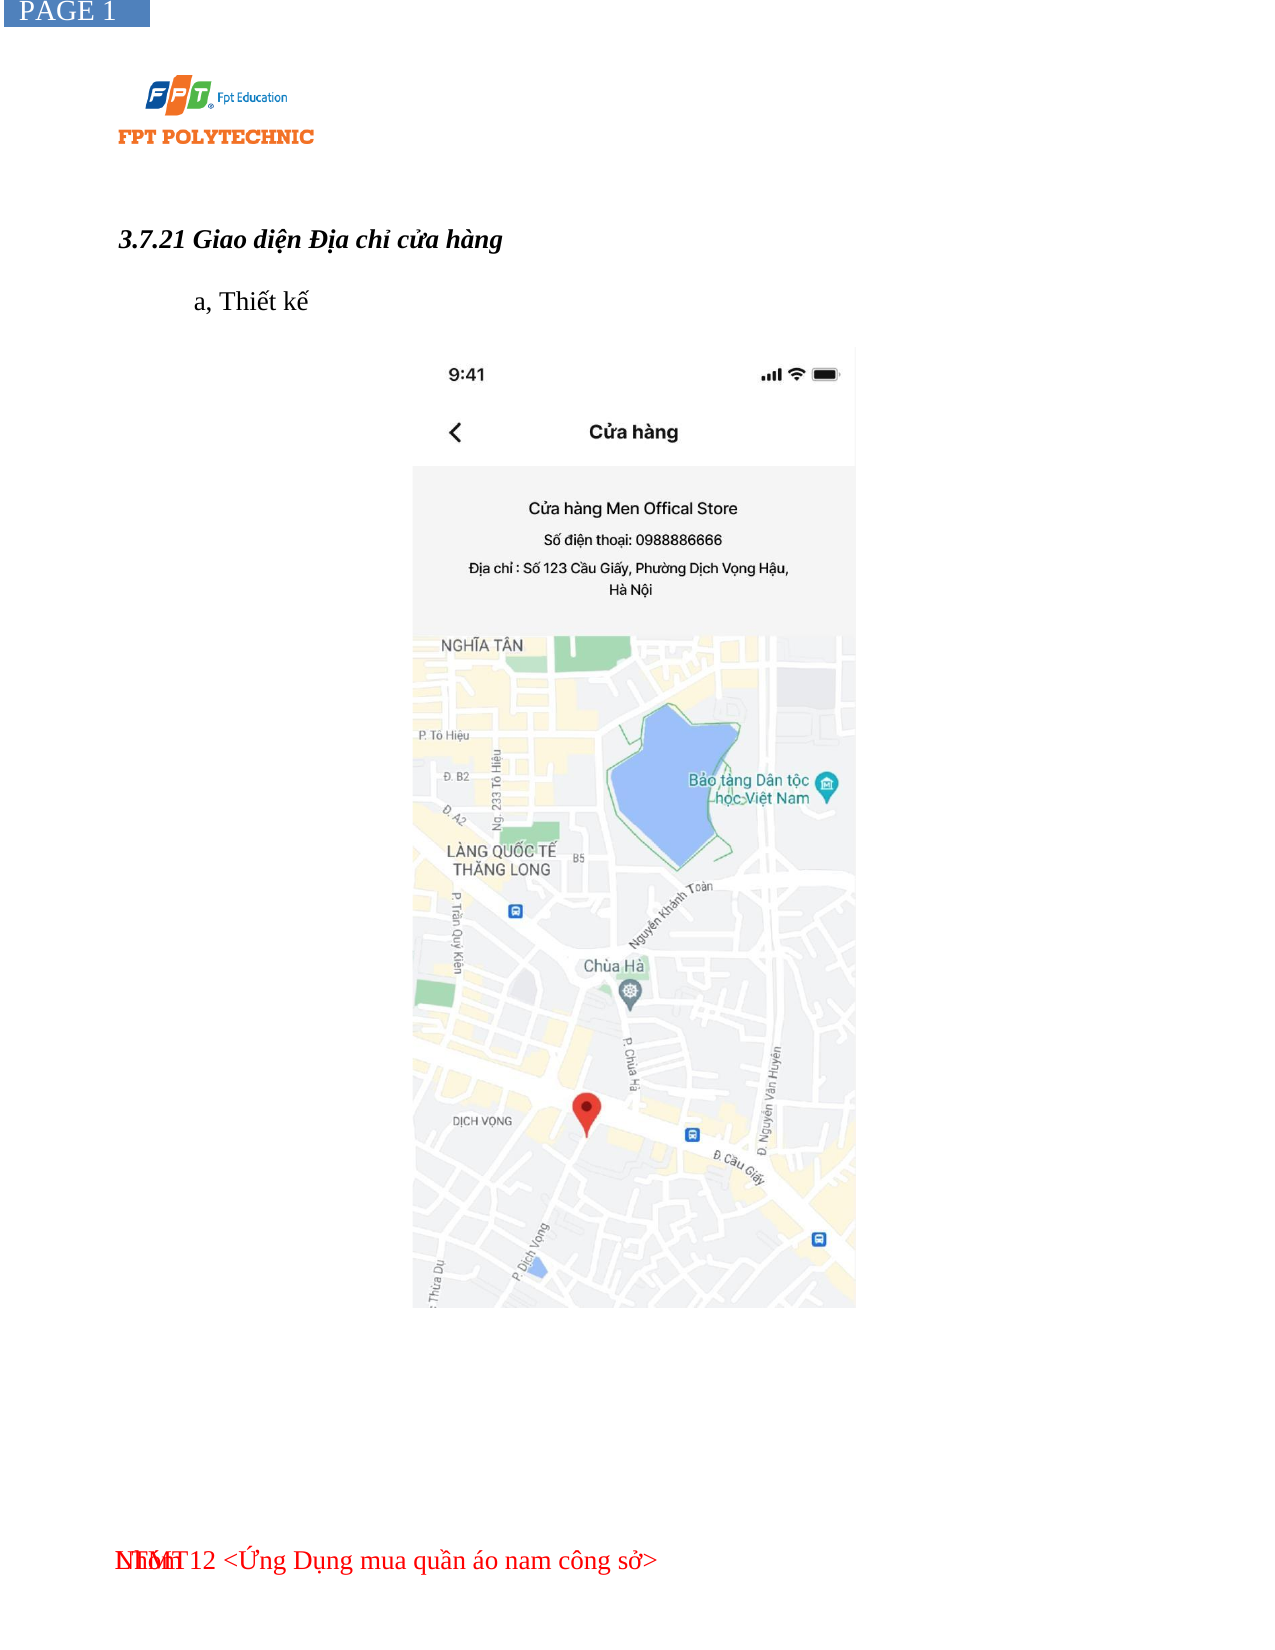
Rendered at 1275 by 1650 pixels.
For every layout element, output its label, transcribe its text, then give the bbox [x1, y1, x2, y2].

text a, Thiết kế [193, 285, 1200, 317]
picture [118, 75, 314, 144]
picture [412, 347, 856, 1308]
subtitle Giao diện Địa chỉ cửa hàng [118, 223, 1200, 254]
